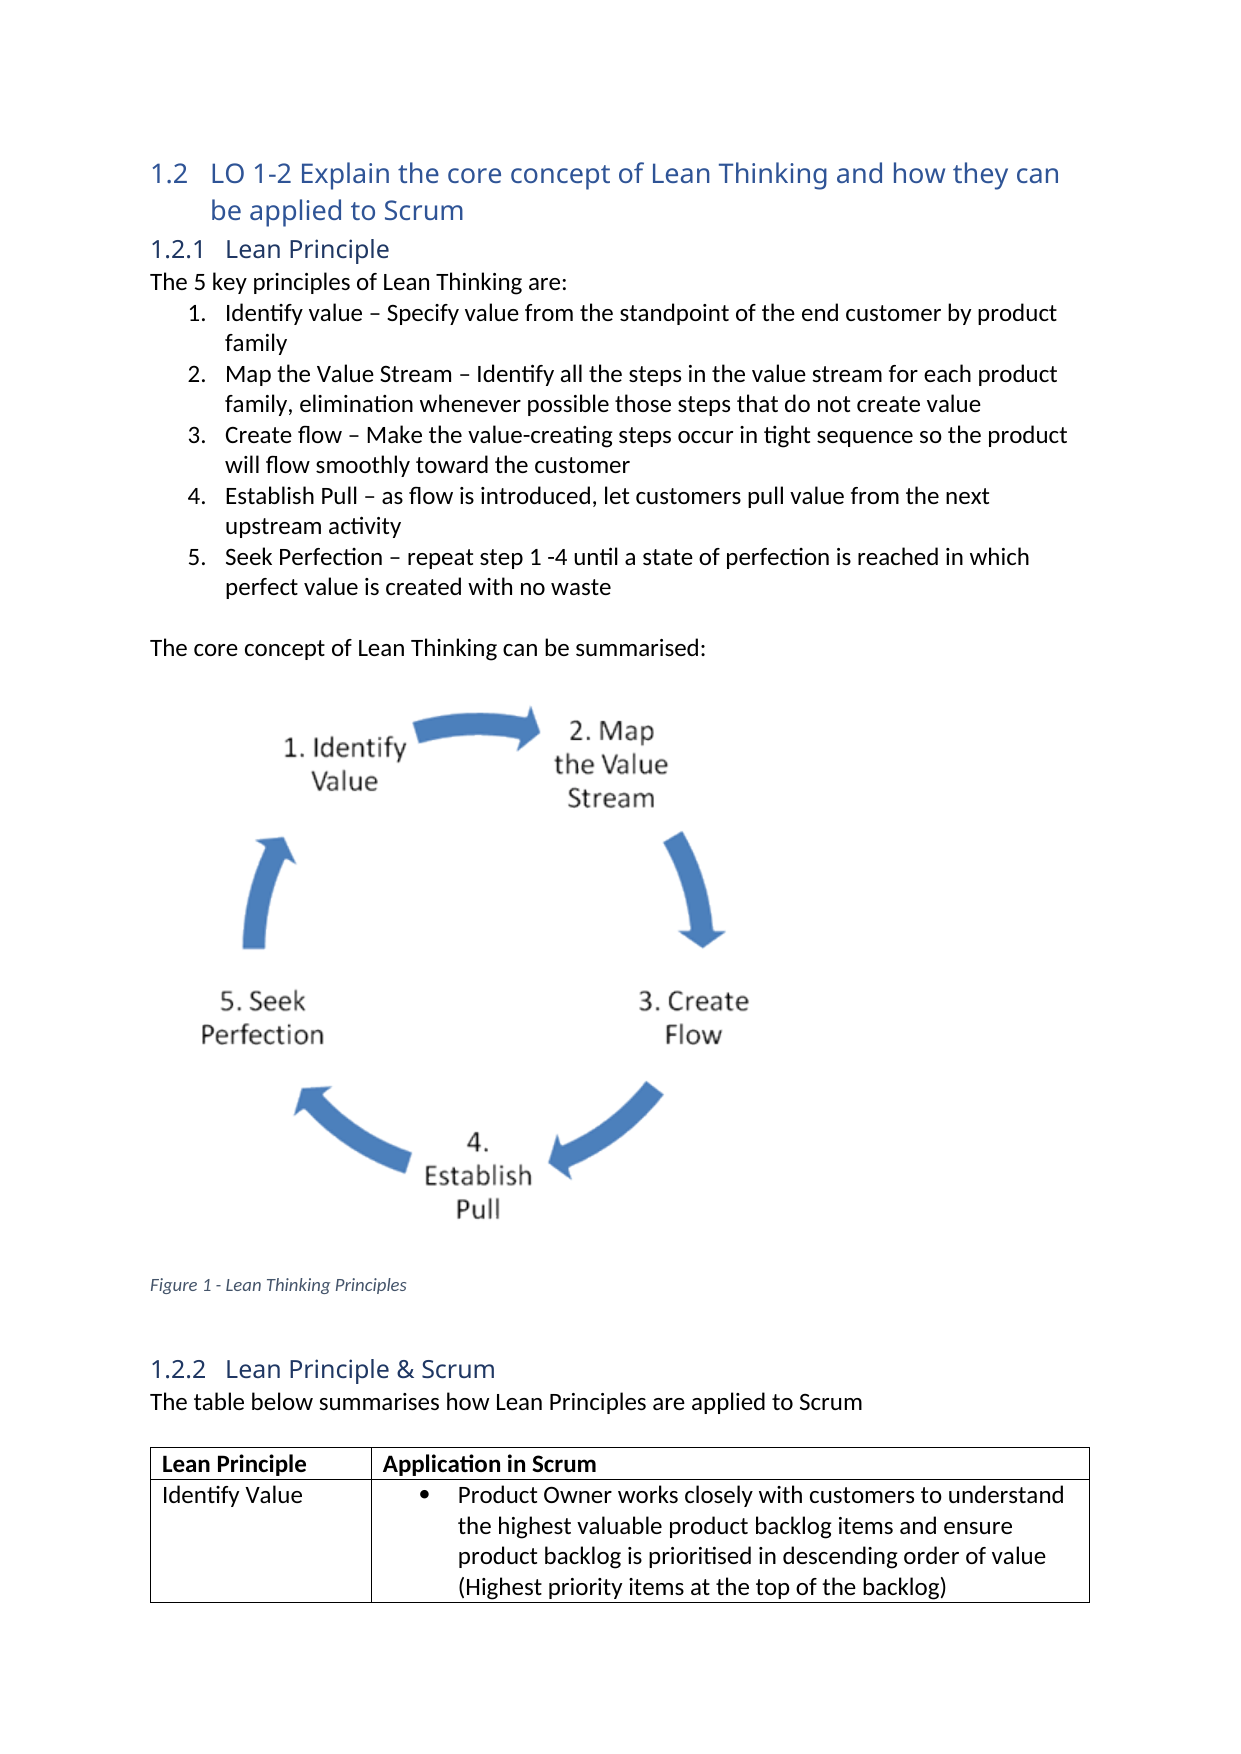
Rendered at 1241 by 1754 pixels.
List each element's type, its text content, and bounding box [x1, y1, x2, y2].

subtitle Lean Principle [150, 232, 1090, 266]
text The table below summarises how Lean Principles are applied to Scrum [150, 1386, 1090, 1416]
subtitle Lean Principle & Scrum [150, 1352, 1090, 1386]
list Seek Perfection – repeat step 1 -4 until a state of perfection is reached in which perfect value is created with no waste [187, 541, 1090, 602]
list Establish Pull – as flow is introduced, let customers pull value from the next upstream activity [187, 480, 1090, 541]
table_header Application in Scrum [372, 1448, 1089, 1478]
text The core concept of Lean Thinking can be summarised: [150, 632, 1090, 663]
table_cell Product Owner works closely with customers to understand the highest valuable product backlog items and ensure product backlog is prioritised in descending order of value (Highest priority items at the top of the backlog) [372, 1480, 1089, 1602]
subtitle LO 1-2 Explain the core concept of Lean Thinking and how they can be applied to Scrum [150, 154, 1090, 228]
picture [150, 694, 802, 1247]
list Map the Value Stream – Identify all the steps in the value stream for each product family, elimination whenever possible those steps that do not create value [187, 358, 1090, 419]
list Identify value – Specify value from the standpoint of the end customer by product family [187, 297, 1090, 358]
text The 5 key principles of Lean Thinking are: [150, 266, 1090, 297]
table_cell Identify Value [151, 1480, 371, 1602]
list Create flow – Make the value-creating steps occur in tight sequence so the product will flow smoothly toward the customer [187, 419, 1090, 480]
table_header Lean Principle [151, 1448, 371, 1478]
